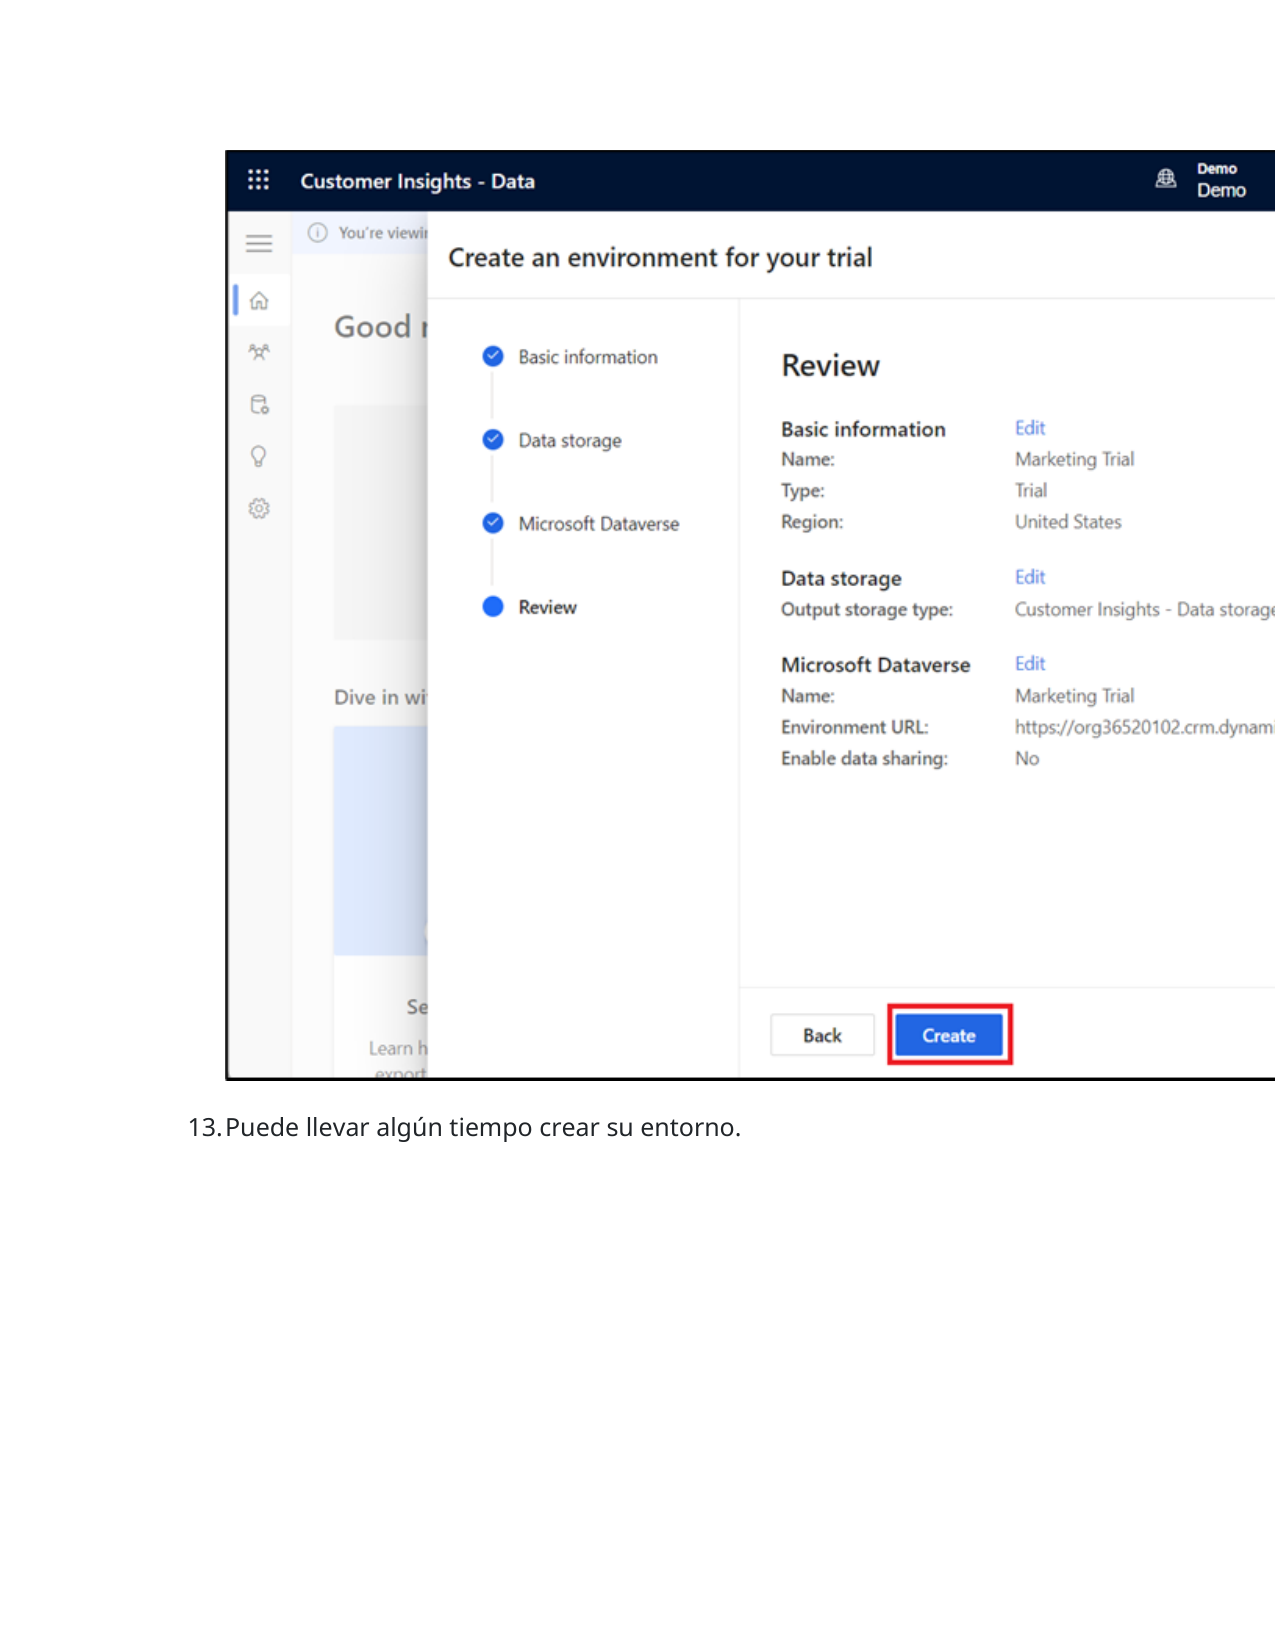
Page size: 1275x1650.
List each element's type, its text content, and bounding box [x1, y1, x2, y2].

picture [225, 150, 1275, 1081]
list Puede llevar algún tiempo crear su entorno. [187, 1109, 1125, 1143]
